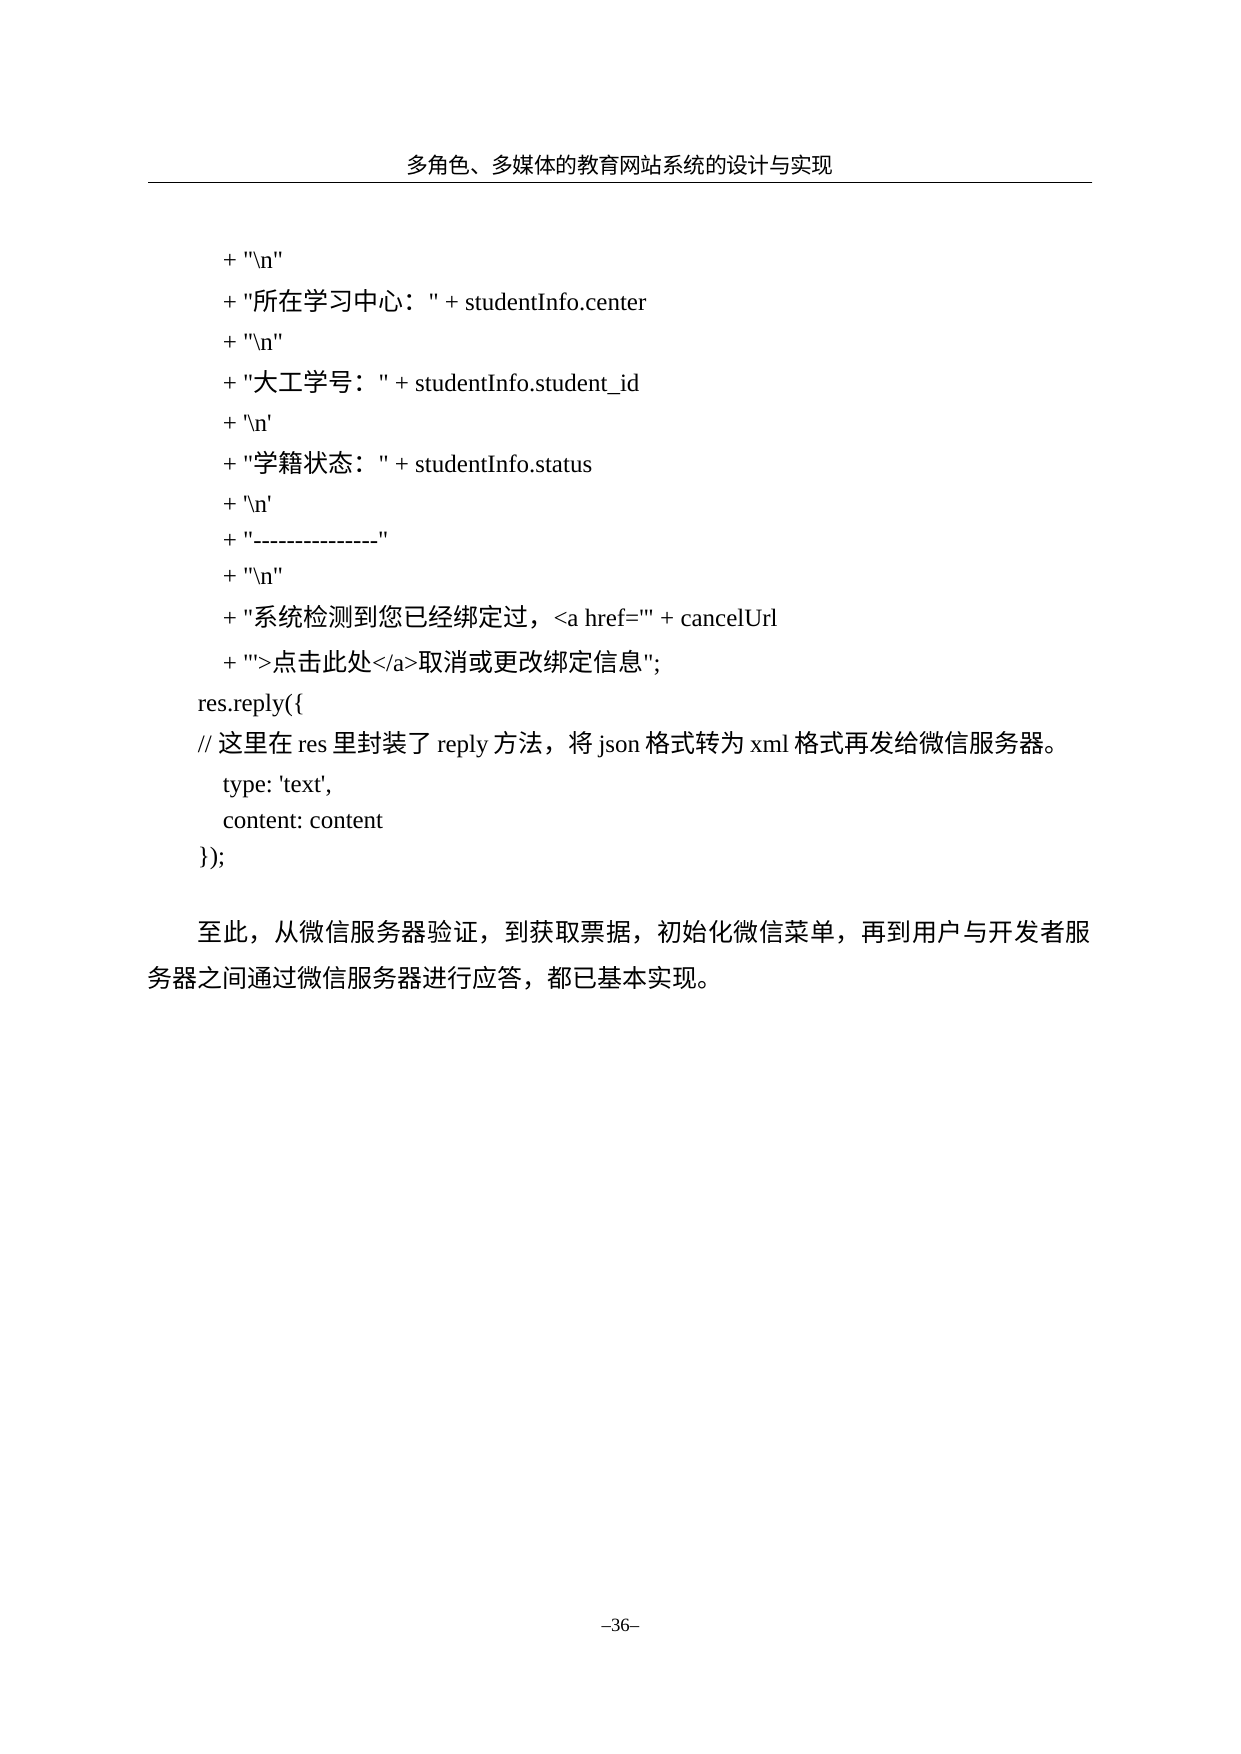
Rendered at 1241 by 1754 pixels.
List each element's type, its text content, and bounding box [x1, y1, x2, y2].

text + "\n" [148, 246, 1092, 274]
text + "所在学习中心：" + studentInfo.center [148, 281, 1092, 318]
text // 这里在res里封装了reply方法，将json格式转为xml格式再发给微信服务器。 [148, 724, 1092, 760]
text + '\n' [148, 489, 1092, 518]
text res.reply({ [148, 688, 1092, 716]
text + "学籍状态：" + studentInfo.status [148, 444, 1092, 480]
text + '\n' [148, 408, 1092, 437]
text + "\n" [148, 561, 1092, 590]
text 至此，从微信服务器验证，到获取票据，初始化微信菜单，再到用户与开发者服务器之间通过微信服务器进行应答，都已基本实现。 [148, 913, 1092, 994]
text }); [148, 841, 1092, 869]
text + "\n" [148, 327, 1092, 356]
text + "大工学号：" + studentInfo.student_id [148, 363, 1092, 399]
text + "'>点击此处</a>取消或更改绑定信息"; [148, 642, 1092, 679]
text content: content [148, 805, 1092, 834]
text + "系统检测到您已经绑定过，<a href='" + cancelUrl [148, 597, 1092, 633]
text type: 'text', [148, 769, 1092, 798]
text + "---------------" [148, 525, 1092, 554]
